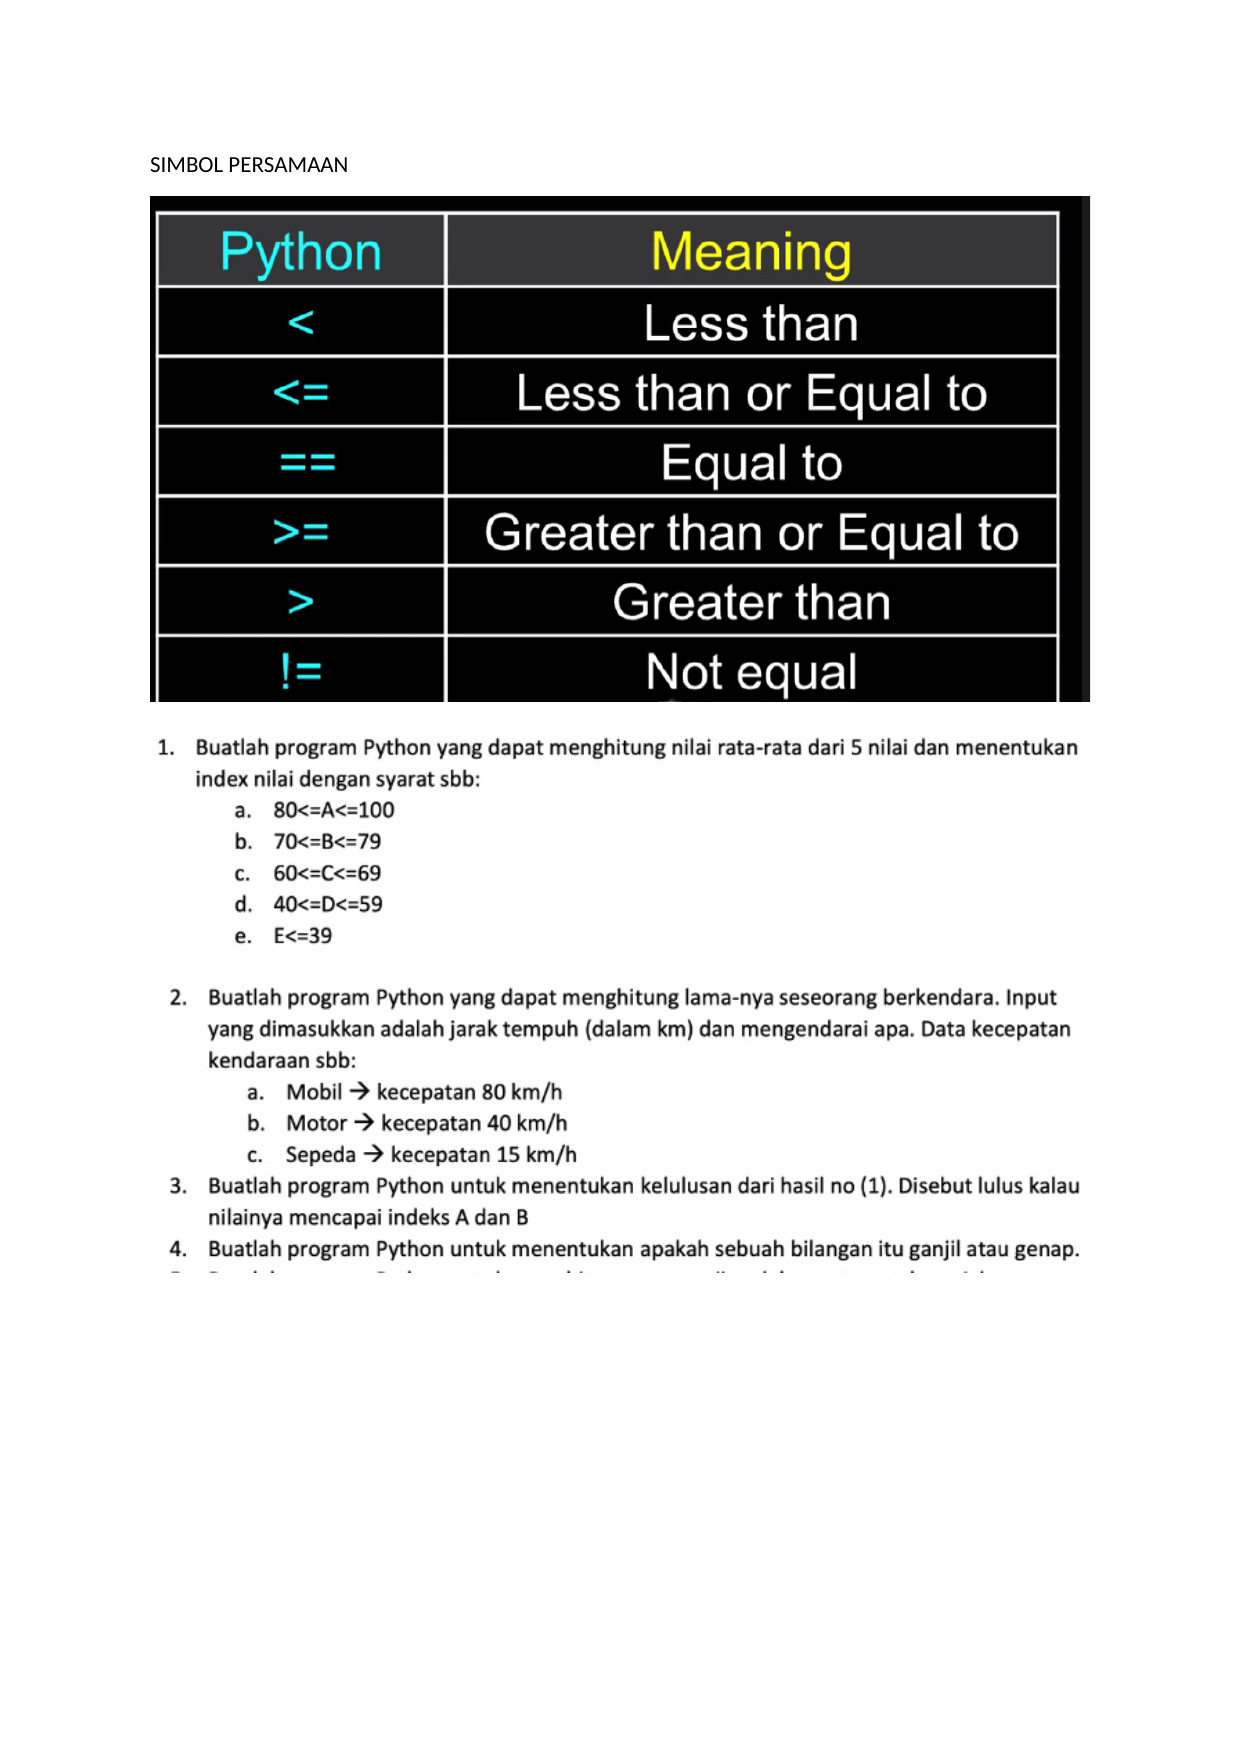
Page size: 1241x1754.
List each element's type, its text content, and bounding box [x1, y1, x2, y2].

picture [150, 720, 1091, 957]
picture [150, 975, 1091, 1273]
text SIMBOL PERSAMAAN [150, 150, 1090, 178]
picture [150, 196, 1091, 702]
